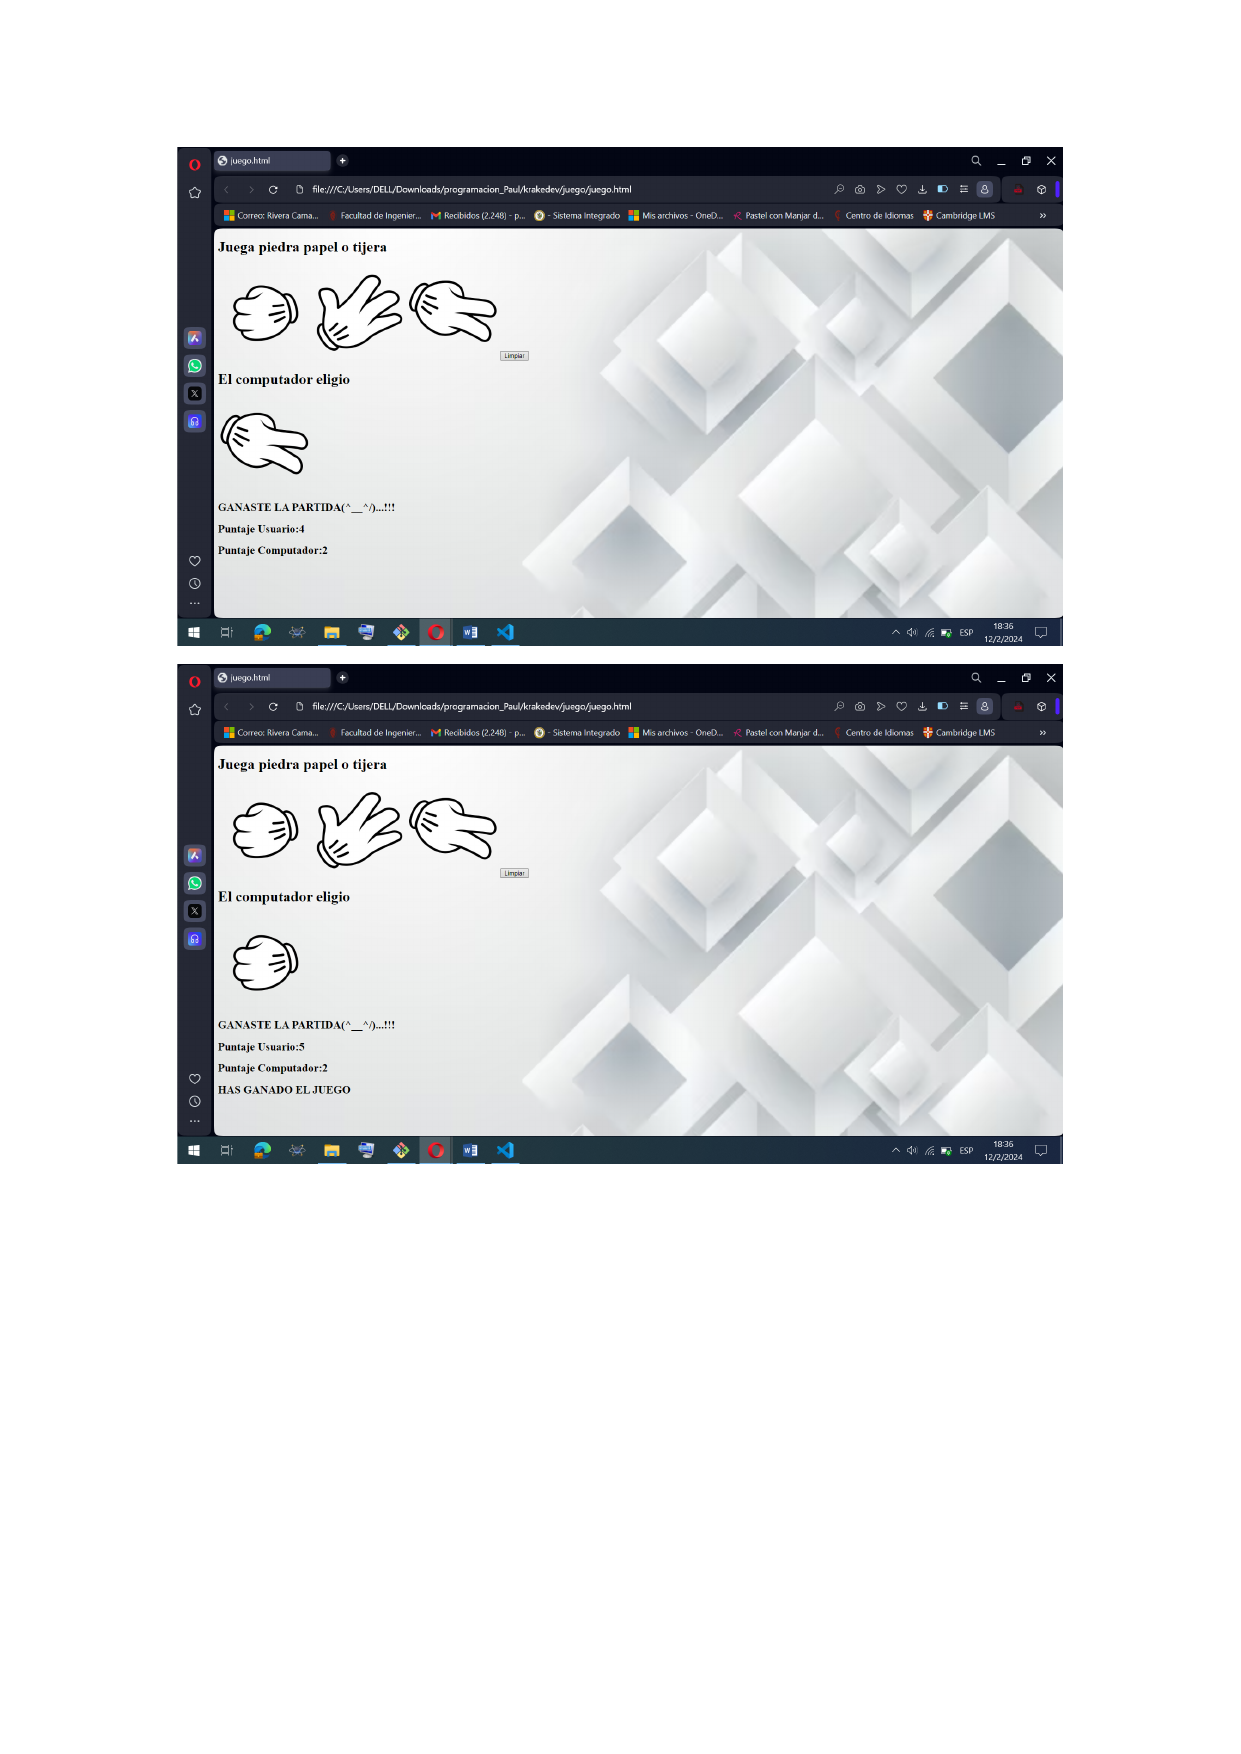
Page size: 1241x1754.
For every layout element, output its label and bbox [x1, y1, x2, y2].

picture [177, 147, 1063, 646]
picture [177, 664, 1063, 1164]
